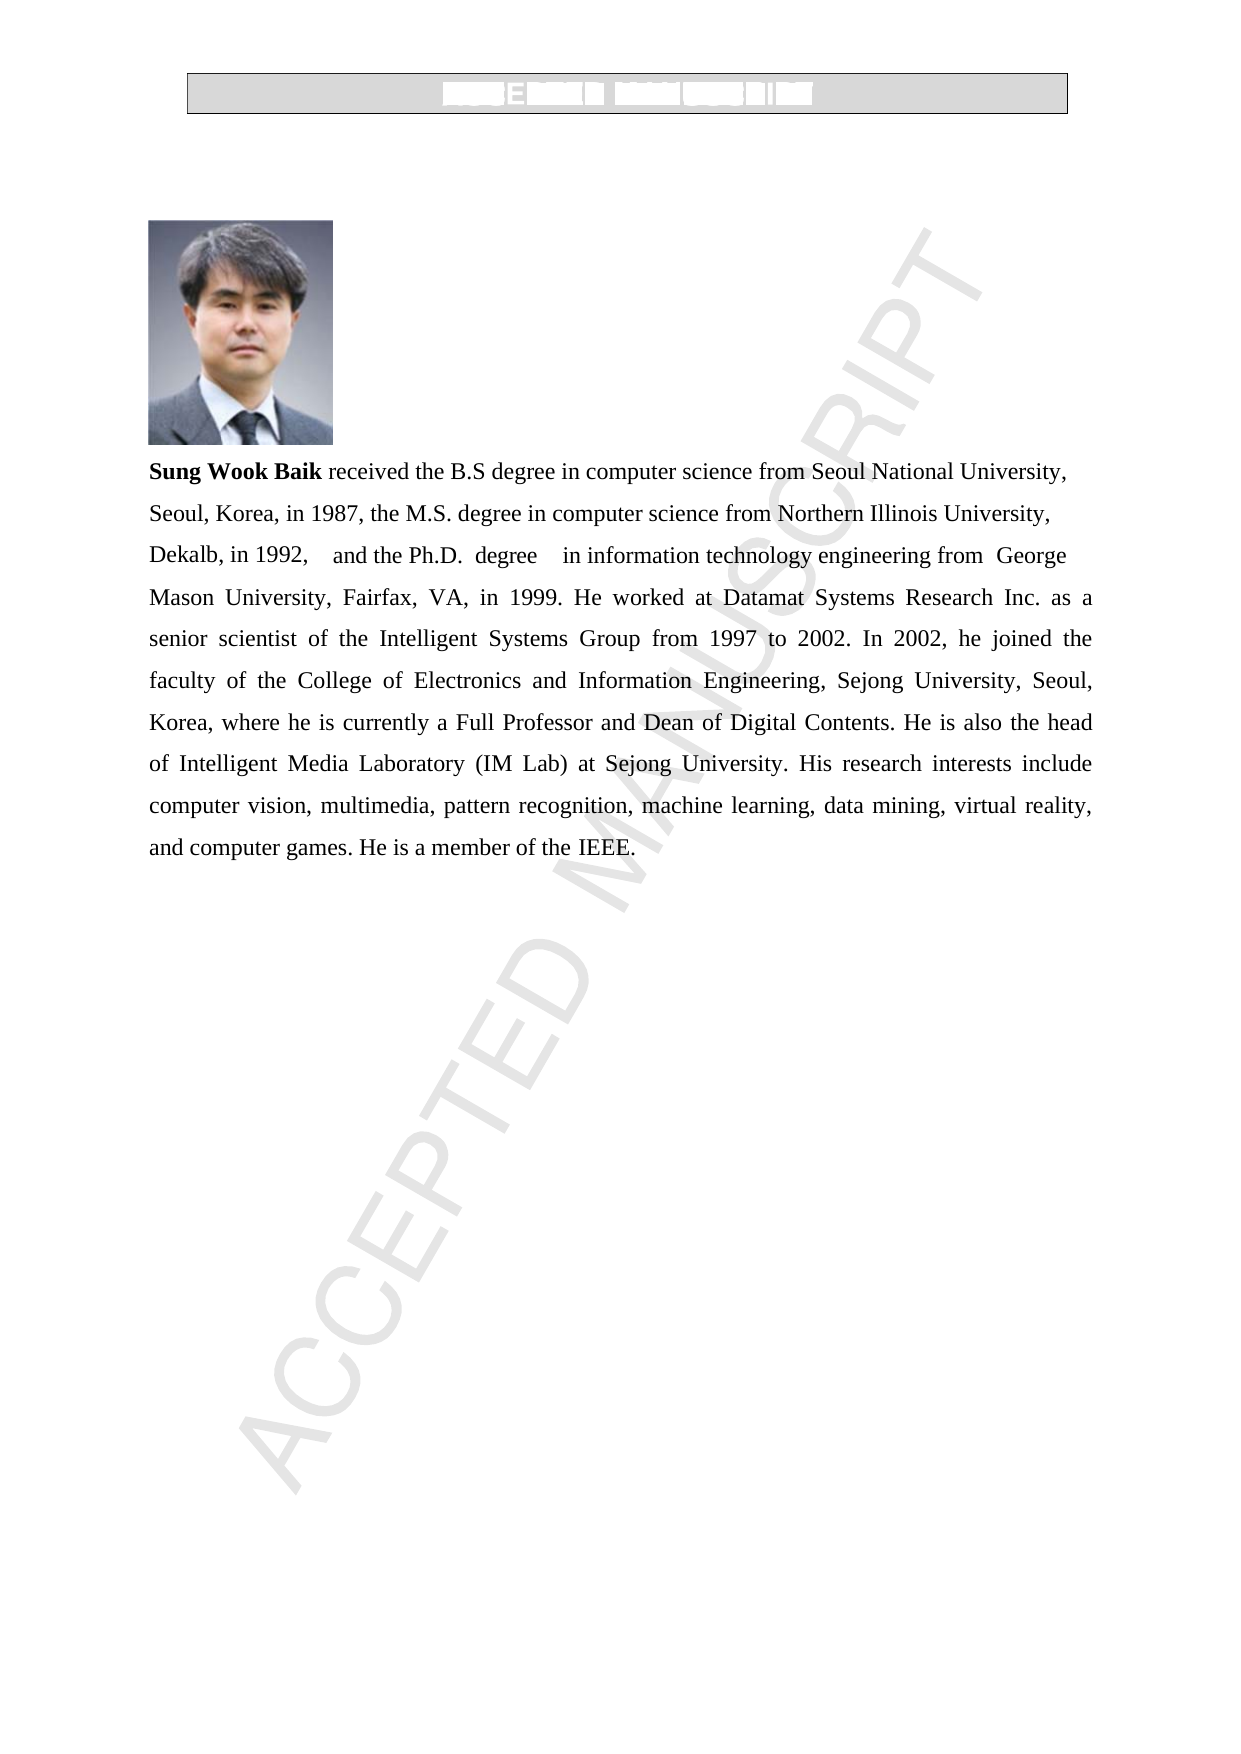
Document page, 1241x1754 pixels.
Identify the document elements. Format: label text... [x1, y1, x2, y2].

picture [527, 82, 583, 105]
picture [442, 82, 505, 106]
text Mason University, Fairfax, VA, in 1999. He worked at Datamat Systems Research Inc. as a senior scientist of the Intelligent Systems Group from 1997 to 2002. In 2002, he joined the faculty of the College of Electronics and Information Engineering, Sejong University, Seoul, Korea, where he is currently a Full Professor and Dean of Digital Contents. He is also the head of Intelligent Media Laboratory (IM Lab) at Sejong University. His research interests include computer vision, multimedia, pattern recognition, machine learning, data mining, virtual reality, and computer games. He is a member of the IEEE. [149, 582, 1094, 860]
picture [746, 82, 765, 105]
text in information technology engineering from George [562, 541, 1113, 568]
picture [776, 82, 813, 105]
picture [148, 220, 333, 445]
text Dekalb, in 1992, [149, 541, 321, 568]
picture [585, 82, 604, 105]
picture [683, 82, 744, 106]
text and the Ph.D. degree [333, 541, 551, 568]
text Sung Wook Baik received the B.S degree in computer science from Seoul National University, Seoul, Korea, in 1987, the M.S. degree in computer science from Northern Illinois University, [149, 457, 1113, 526]
picture [615, 82, 680, 105]
